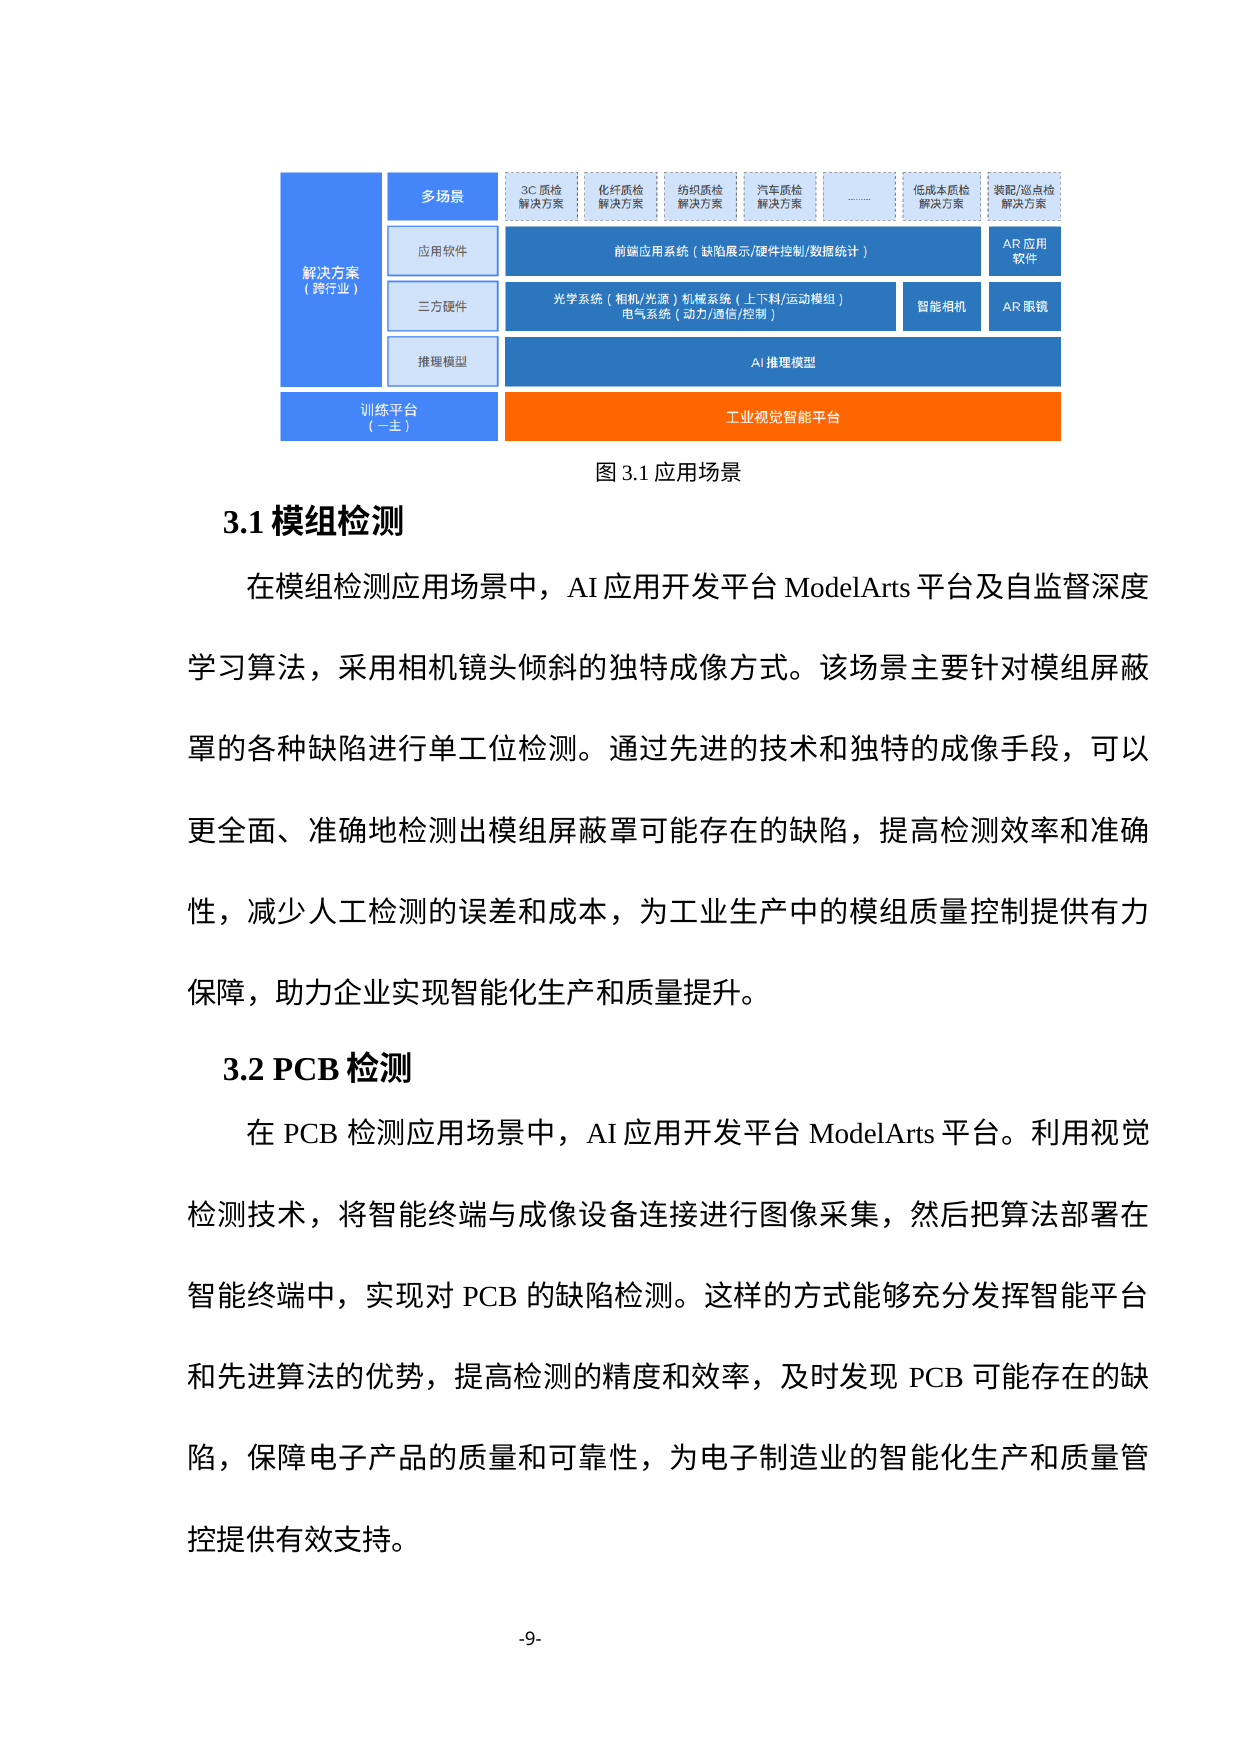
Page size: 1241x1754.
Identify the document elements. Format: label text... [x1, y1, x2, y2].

text 在模组检测应用场景中，AI应用开发平台ModelArts平台及自监督深度学习算法，采用相机镜头倾斜的独特成像方式。该场景主要针对模组屏蔽罩的各种缺陷进行单工位检测。通过先进的技术和独特的成像手段，可以更全面、准确地检测出模组屏蔽罩可能存在的缺陷，提高检测效率和准确性，减少人工检测的误差和成本，为工业生产中的模组质量控制提供有力保障，助力企业实现智能化生产和质量提升。 [187, 552, 1150, 1023]
list 3.2 PCB检测 [223, 1034, 1150, 1099]
list 3.1模组检测 [223, 487, 1150, 552]
text 在 PCB 检测应用场景中，AI应用开发平台ModelArts平台。利用视觉检测技术，将智能终端与成像设备连接进行图像采集，然后把算法部署在智能终端中，实现对 PCB 的缺陷检测。这样的方式能够充分发挥智能平台和先进算法的优势，提高检测的精度和效率，及时发现 PCB 可能存在的缺陷，保障电子产品的质量和可靠性，为电子制造业的智能化生产和质量管控提供有效支持。 [187, 1099, 1150, 1570]
text 图3.1 应用场景 [187, 454, 1150, 487]
picture [266, 162, 1072, 449]
